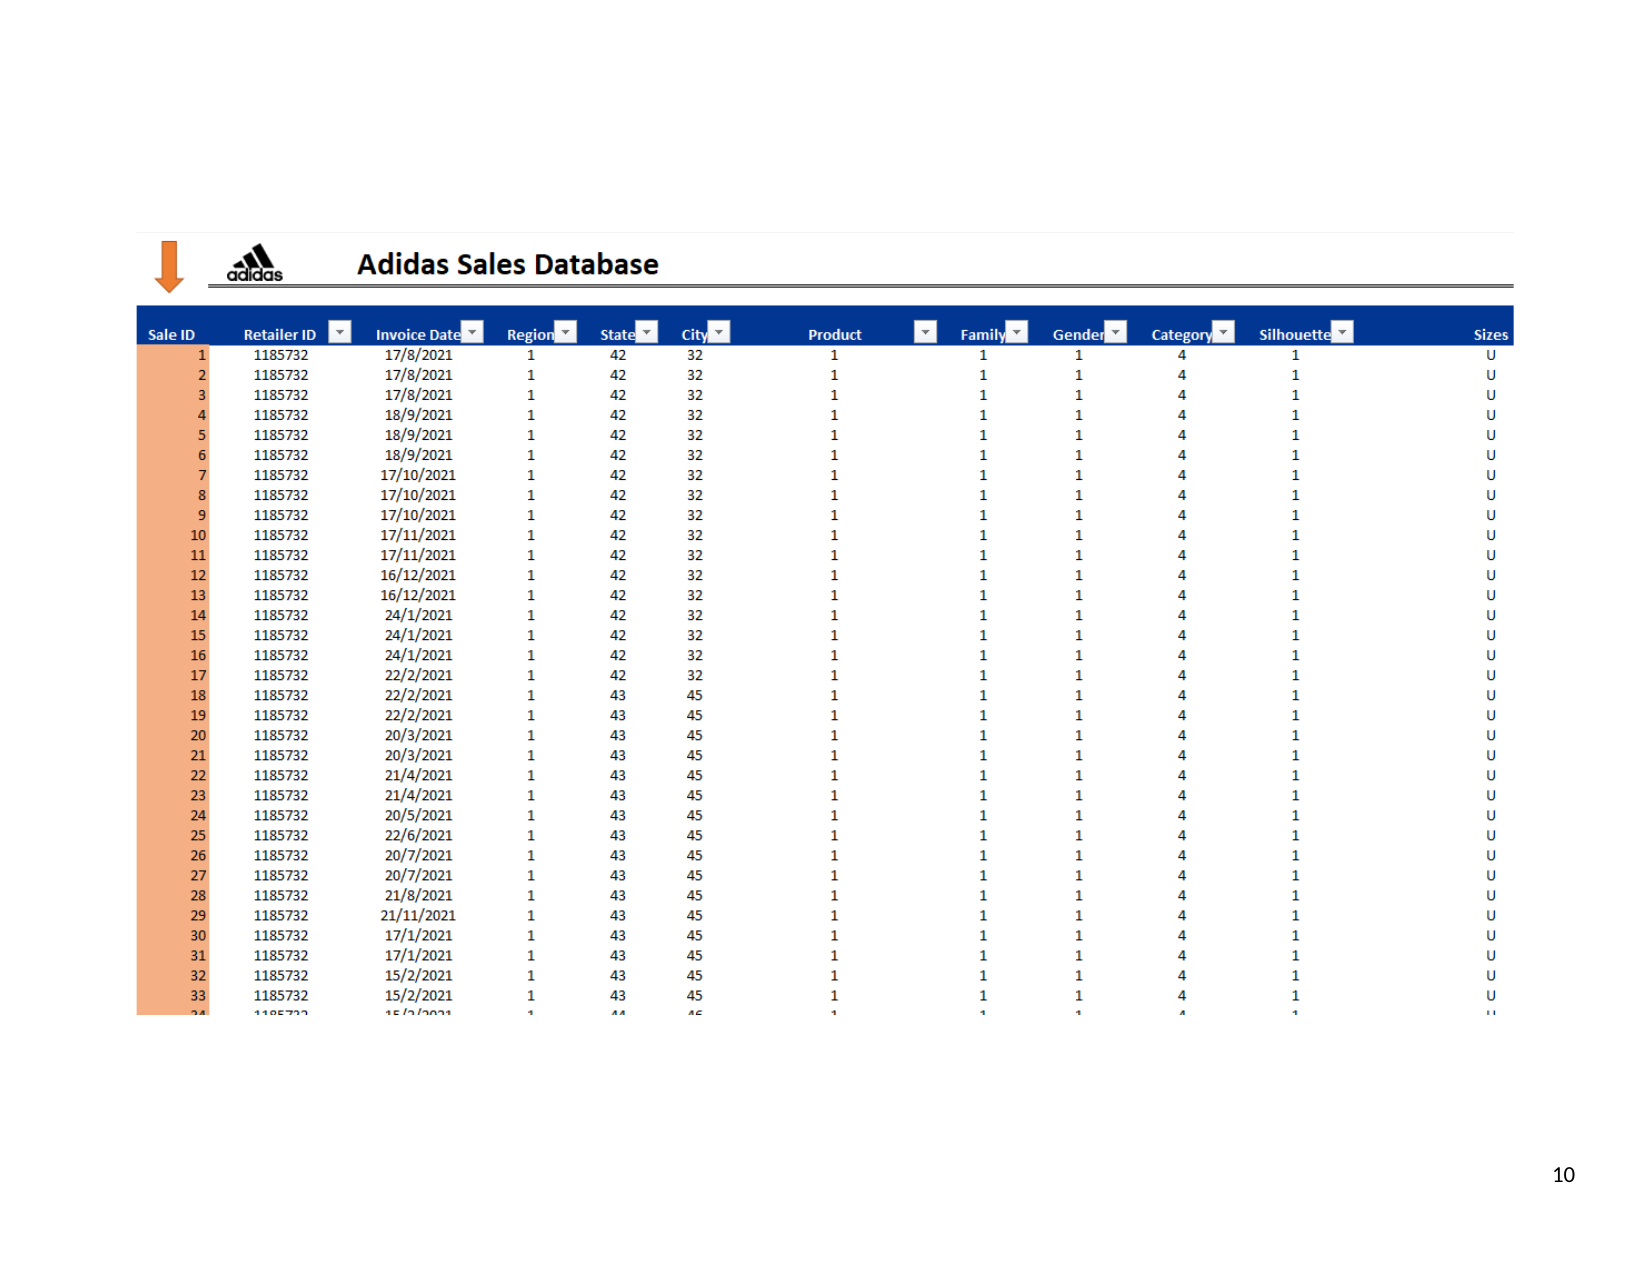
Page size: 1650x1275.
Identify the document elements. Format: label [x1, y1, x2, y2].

picture [136, 232, 1514, 1015]
